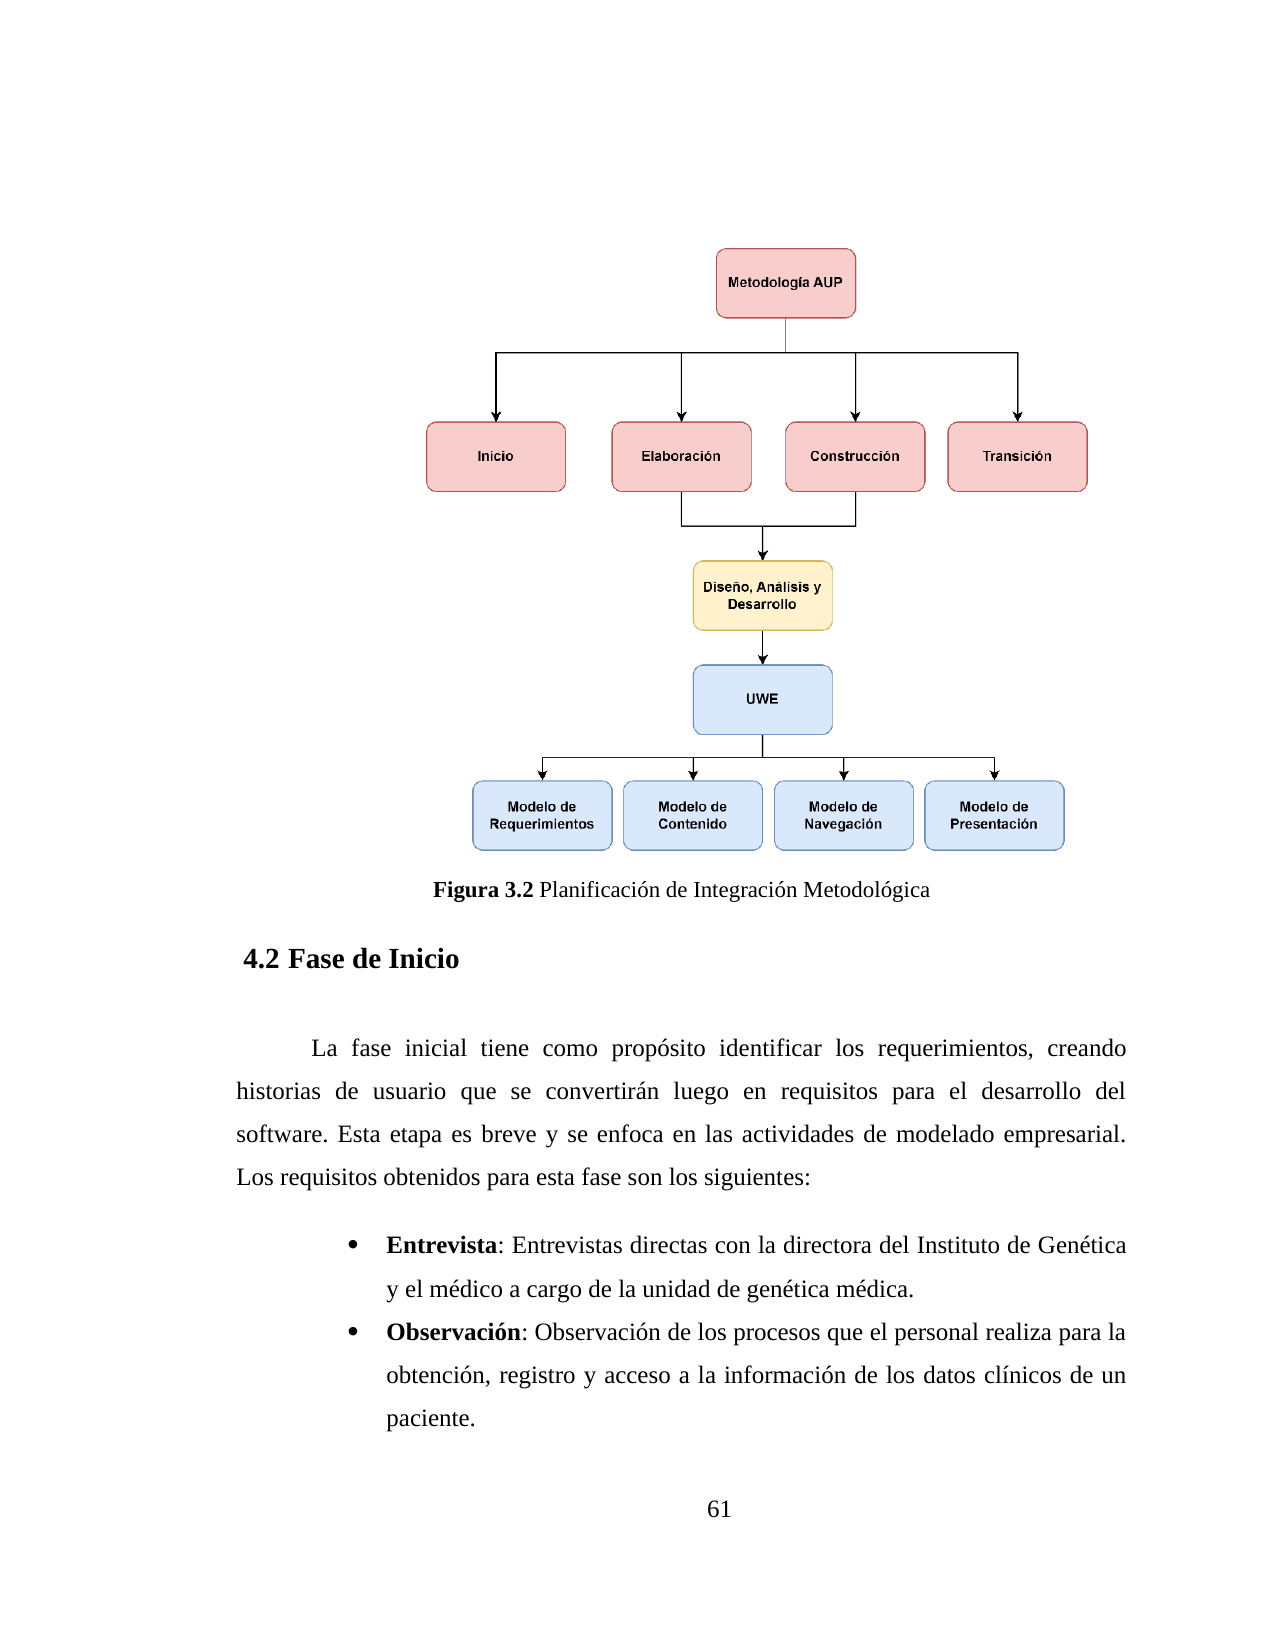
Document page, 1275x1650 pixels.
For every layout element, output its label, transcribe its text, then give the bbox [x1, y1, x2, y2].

list Observación: Observación de los procesos que el personal realiza para la obtención, registro y acceso a la información de los datos clínicos de un paciente. [349, 1317, 1127, 1432]
picture [414, 236, 1099, 862]
text La fase inicial tiene como propósito identificar los requerimientos, creando historias de usuario que se convertirán luego en requisitos para el desarrollo del software. Esta etapa es breve y se enfoca en las actividades de modelado empresarial. Los requisitos obtenidos para esta fase son los siguientes: [236, 1033, 1127, 1191]
list Entrevista: Entrevistas directas con la directora del Instituto de Genética y el médico a cargo de la unidad de genética médica. [349, 1231, 1127, 1302]
subtitle Fase de Inicio [243, 941, 1127, 974]
